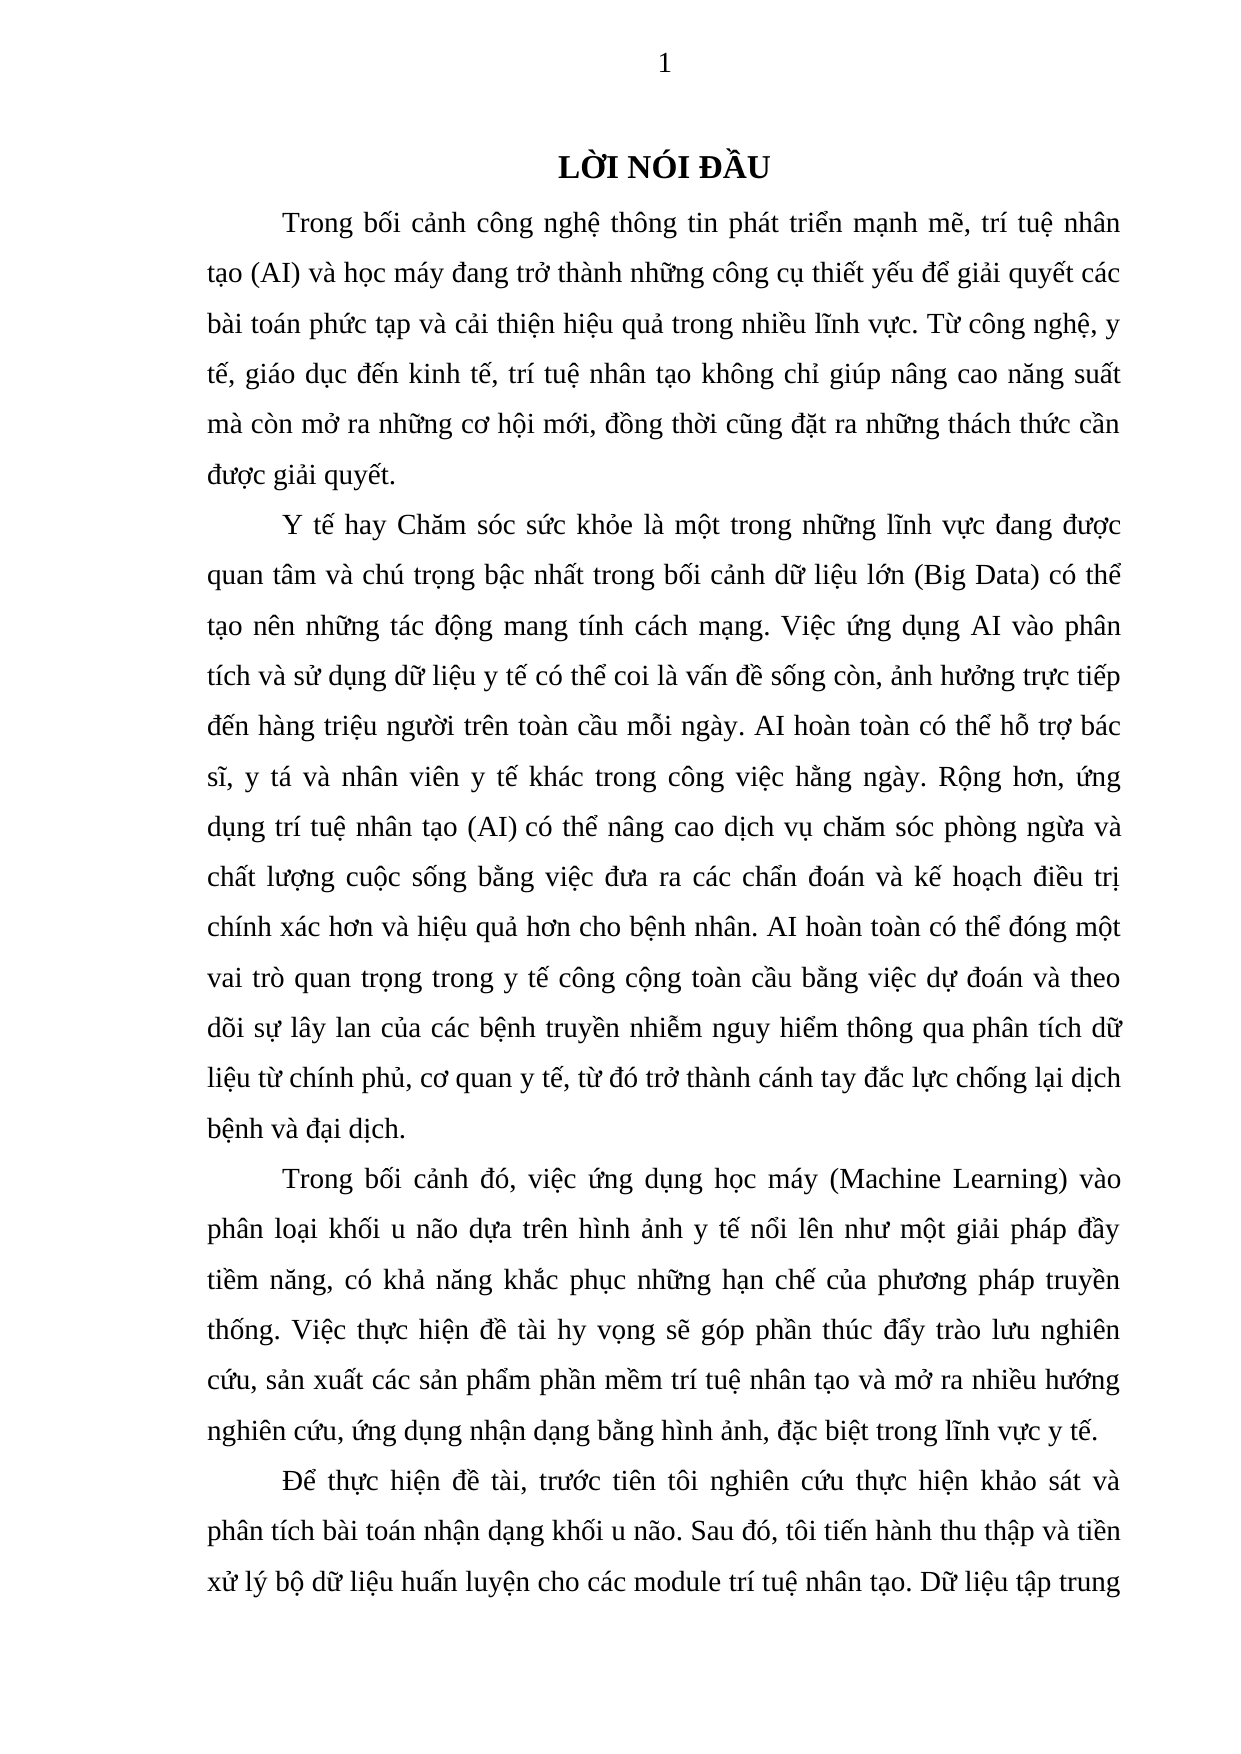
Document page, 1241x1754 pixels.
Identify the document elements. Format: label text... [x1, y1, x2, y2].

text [207, 1463, 1122, 1597]
text LỜI NÓI ĐẦU [207, 148, 1122, 186]
text Trong bối cảnh đó, việc ứng dụng học máy (Machine Learning) vào phân loại khối u não dựa trên hình ảnh y tế nổi lên như một giải pháp đầy tiềm năng, có khả năng khắc phục những hạn chế của phương pháp truyền thống. Việc thực hiện đề tài hy vọng sẽ góp phần thúc đẩy trào lưu nghiên cứu, sản xuất các sản phẩm phần mềm trí tuệ nhân tạo và mở ra nhiều hướng nghiên cứu, ứng dụng nhận dạng bằng hình ảnh, đặc biệt trong lĩnh vực y tế. [207, 1161, 1122, 1446]
text Y tế hay Chăm sóc sức khỏe là một trong những lĩnh vực đang được quan tâm và chú trọng bậc nhất trong bối cảnh dữ liệu lớn (Big Data) có thể tạo nên những tác động mang tính cách mạng. Việc ứng dụng AI vào phân tích và sử dụng dữ liệu y tế có thể coi là vấn đề sống còn, ảnh hưởng trực tiếp đến hàng triệu người trên toàn cầu mỗi ngày. AI hoàn toàn có thể hỗ trợ bác sĩ, y tá và nhân viên y tế khác trong công việc hằng ngày. Rộng hơn, ứng dụng trí tuệ nhân tạo (AI) có thể nâng cao dịch vụ chăm sóc phòng ngừa và chất lượng cuộc sống bằng việc đưa ra các chẩn đoán và kế hoạch điều trị chính xác hơn và hiệu quả hơn cho bệnh nhân. AI hoàn toàn có thể đóng một vai trò quan trọng trong y tế công cộng toàn cầu bằng việc dự đoán và theo dõi sự lây lan của các bệnh truyền nhiễm nguy hiểm thông qua phân tích dữ liệu từ chính phủ, cơ quan y tế, từ đó trở thành cánh tay đắc lực chống lại dịch bệnh và đại dịch. [207, 507, 1122, 1144]
text Trong bối cảnh công nghệ thông tin phát triển mạnh mẽ, trí tuệ nhân tạo (AI) và học máy đang trở thành những công cụ thiết yếu để giải quyết các bài toán phức tạp và cải thiện hiệu quả trong nhiều lĩnh vực. Từ công nghệ, y tế, giáo dục đến kinh tế, trí tuệ nhân tạo không chỉ giúp nâng cao năng suất mà còn mở ra những cơ hội mới, đồng thời cũng đặt ra những thách thức cần được giải quyết. [207, 205, 1122, 490]
